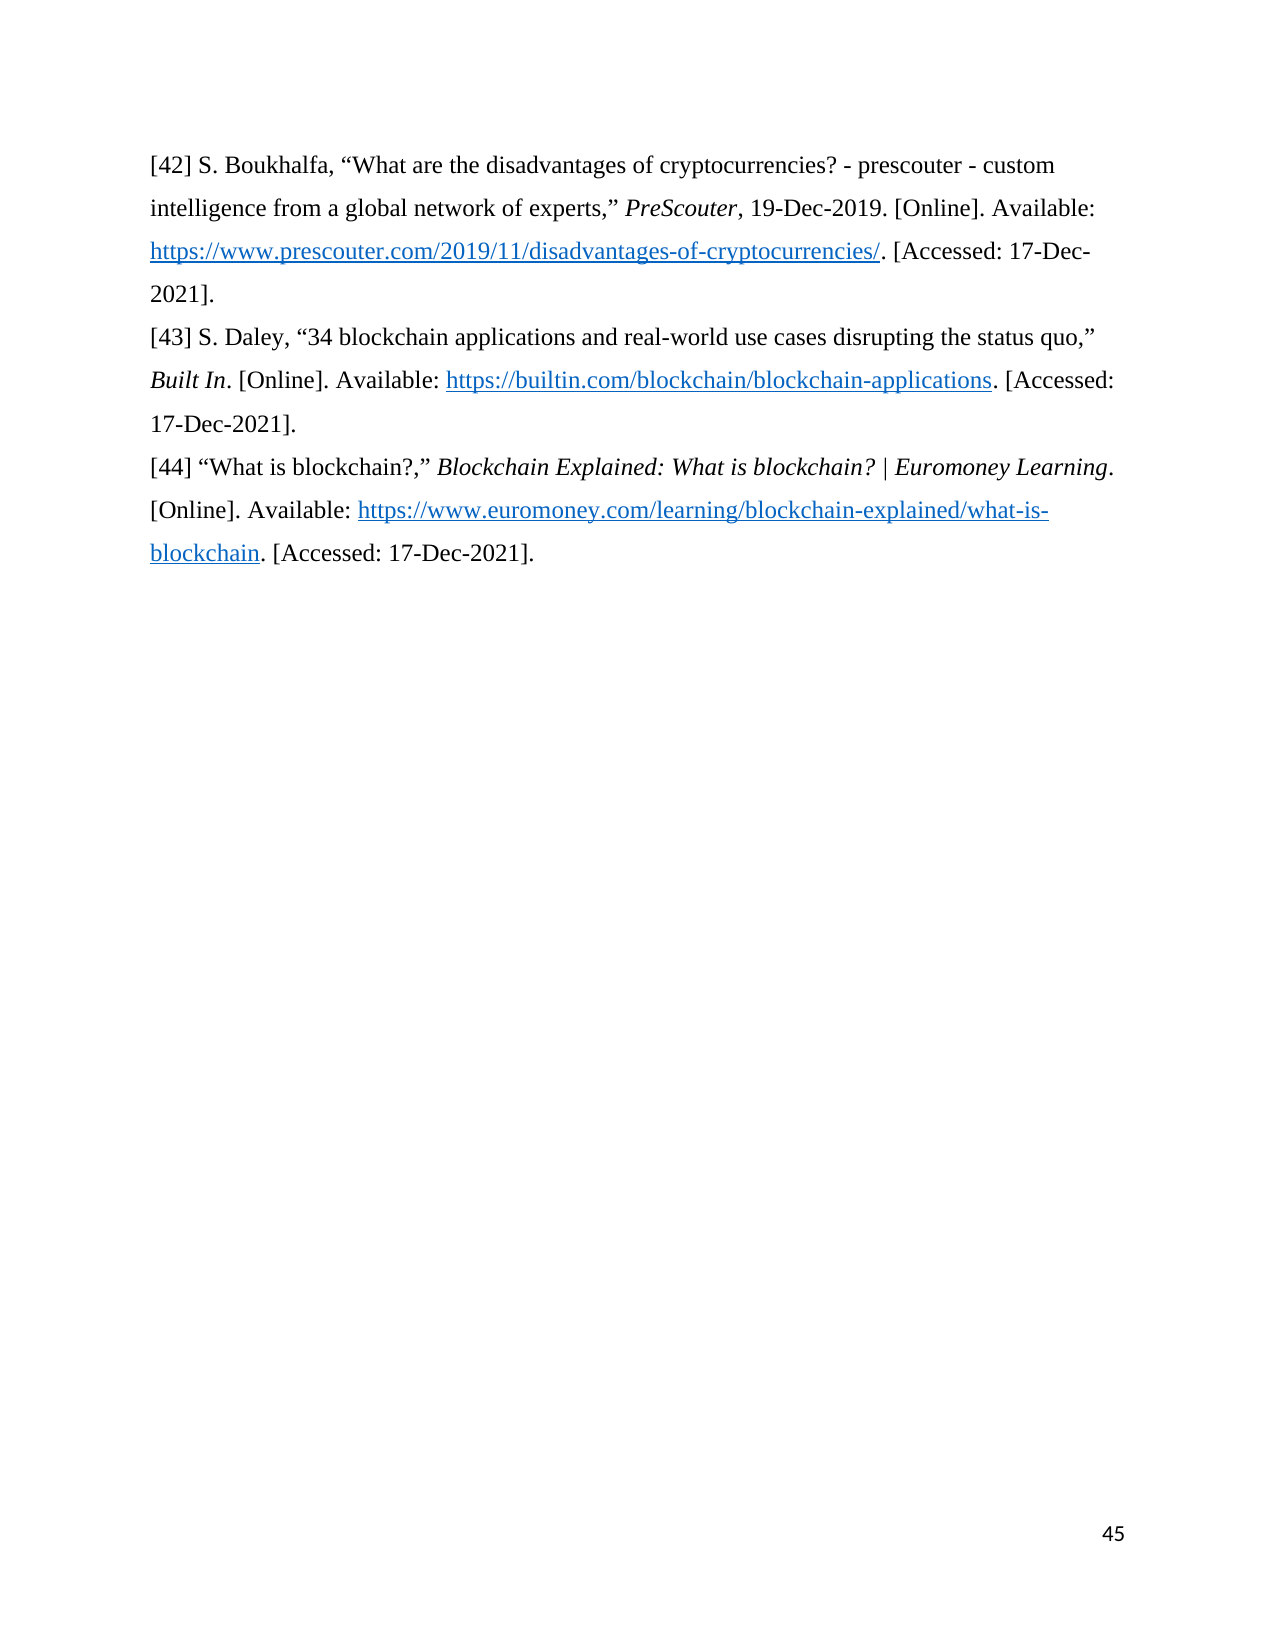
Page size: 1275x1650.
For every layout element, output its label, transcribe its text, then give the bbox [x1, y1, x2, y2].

text [43] S. Daley, “34 blockchain applications and real-world use cases disrupting the status quo,” Built In. [Online]. Available: https://builtin.com/blockchain/blockchain-applications. [Accessed: 17-Dec-2021]. [150, 322, 1125, 437]
text [42] S. Boukhalfa, “What are the disadvantages of cryptocurrencies? - prescouter - custom intelligence from a global network of experts,” PreScouter, 19-Dec-2019. [Online]. Available: https://www.prescouter.com/2019/11/disadvantages-of-cryptocurrencies/. [Accessed: 17-Dec-2021]. [150, 150, 1125, 308]
text [44] “What is blockchain?,” Blockchain Explained: What is blockchain? | Euromoney Learning. [Online]. Available: https://www.euromoney.com/learning/blockchain-explained/what-is-blockchain. [Accessed: 17-Dec-2021]. [150, 452, 1125, 567]
